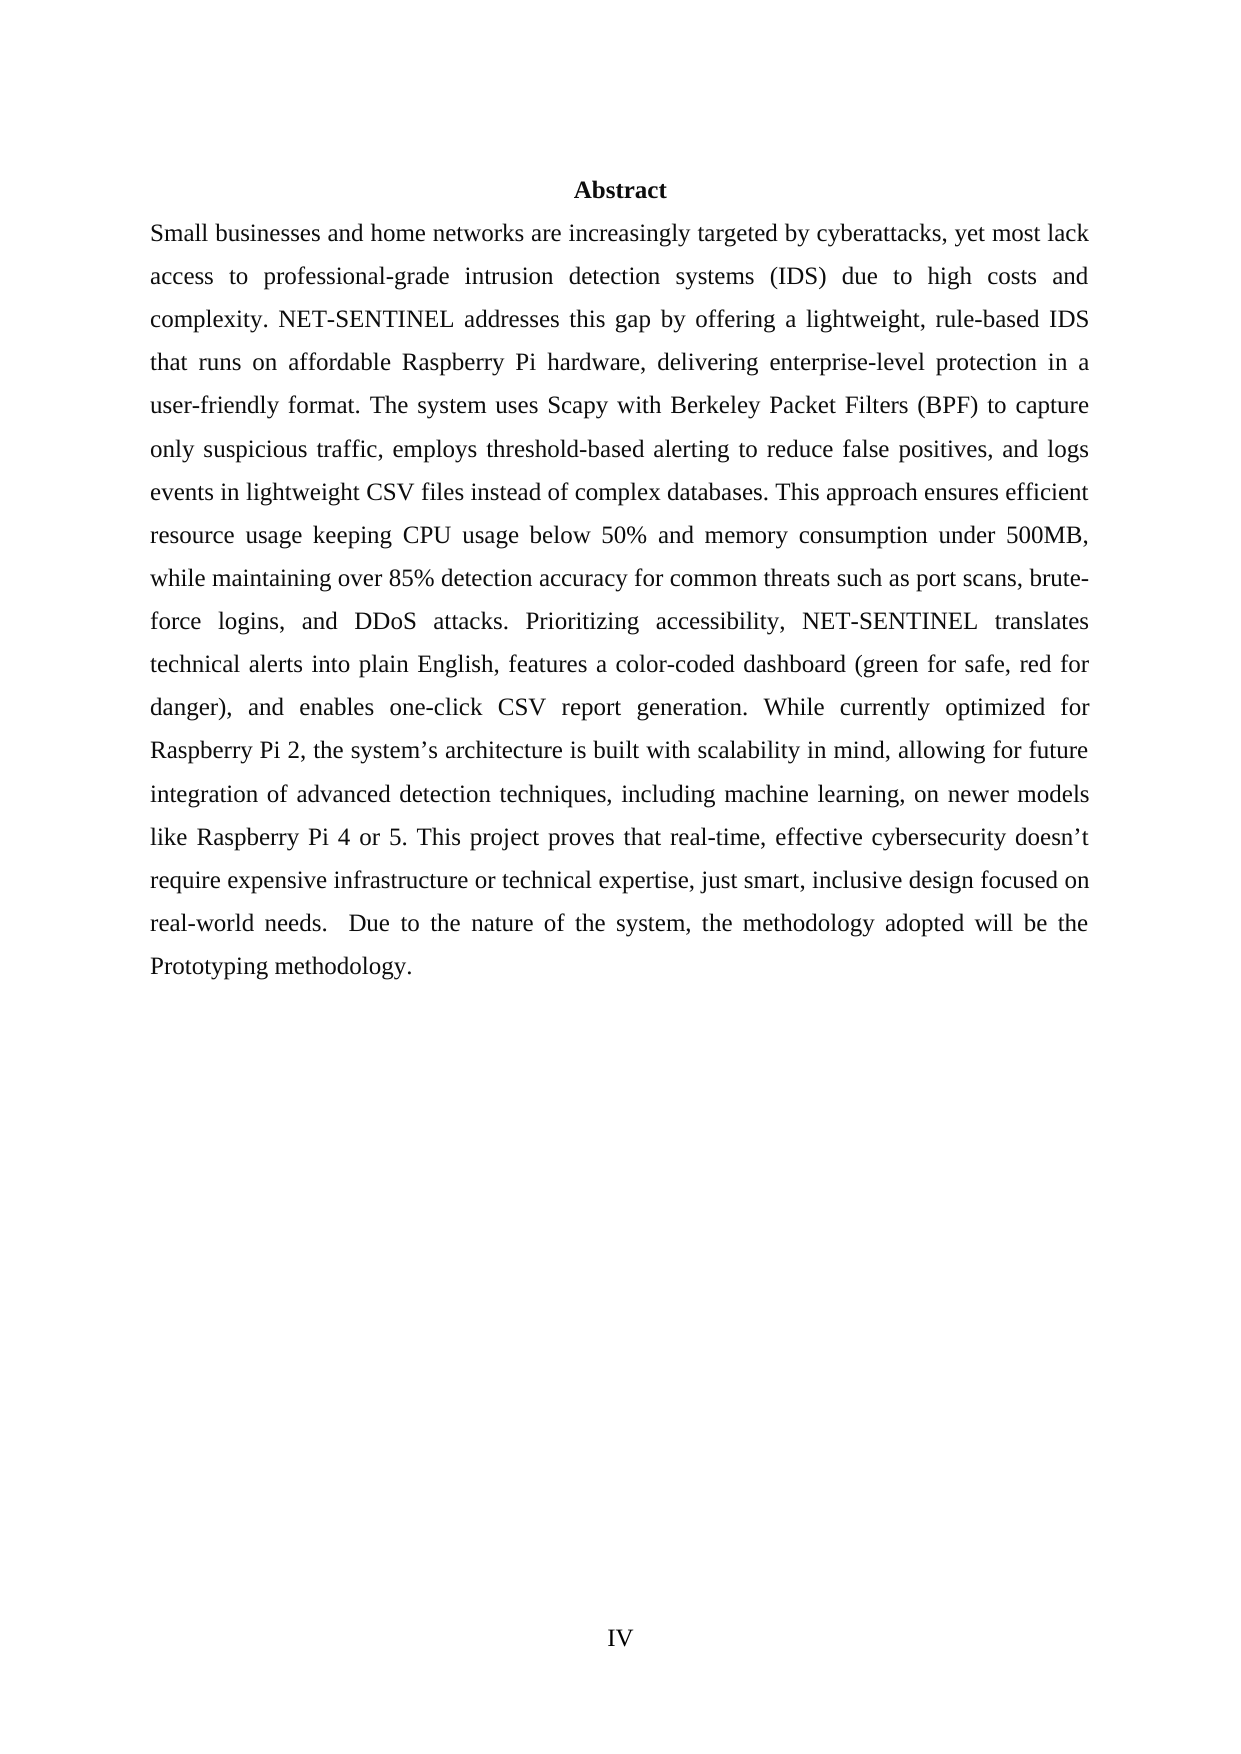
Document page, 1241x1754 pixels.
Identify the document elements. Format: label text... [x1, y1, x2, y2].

text Small businesses and home networks are increasingly targeted by cyberattacks, yet most lack access to professional-grade intrusion detection systems (IDS) due to high costs and complexity. NET-SENTINEL addresses this gap by offering a lightweight, rule-based IDS that runs on affordable Raspberry Pi hardware, delivering enterprise-level protection in a user-friendly format. The system uses Scapy with Berkeley Packet Filters (BPF) to capture only suspicious traffic, employs threshold-based alerting to reduce false positives, and logs events in lightweight CSV files instead of complex databases. This approach ensures efficient resource usage keeping CPU usage below 50% and memory consumption under 500MB, while maintaining over 85% detection accuracy for common threats such as port scans, brute-force logins, and DDoS attacks. Prioritizing accessibility, NET-SENTINEL translates technical alerts into plain English, features a color-coded dashboard (green for safe, red for danger), and enables one-click CSV report generation. While currently optimized for Raspberry Pi 2, the system’s architecture is built with scalability in mind, allowing for future integration of advanced detection techniques, including machine learning, on newer models like Raspberry Pi 4 or 5. This project proves that real-time, effective cybersecurity doesn’t require expensive infrastructure or technical expertise, just smart, inclusive design focused on real-world needs. Due to the nature of the system, the methodology adopted will be the Prototyping methodology. [150, 218, 1090, 980]
text Abstract [150, 175, 1090, 204]
